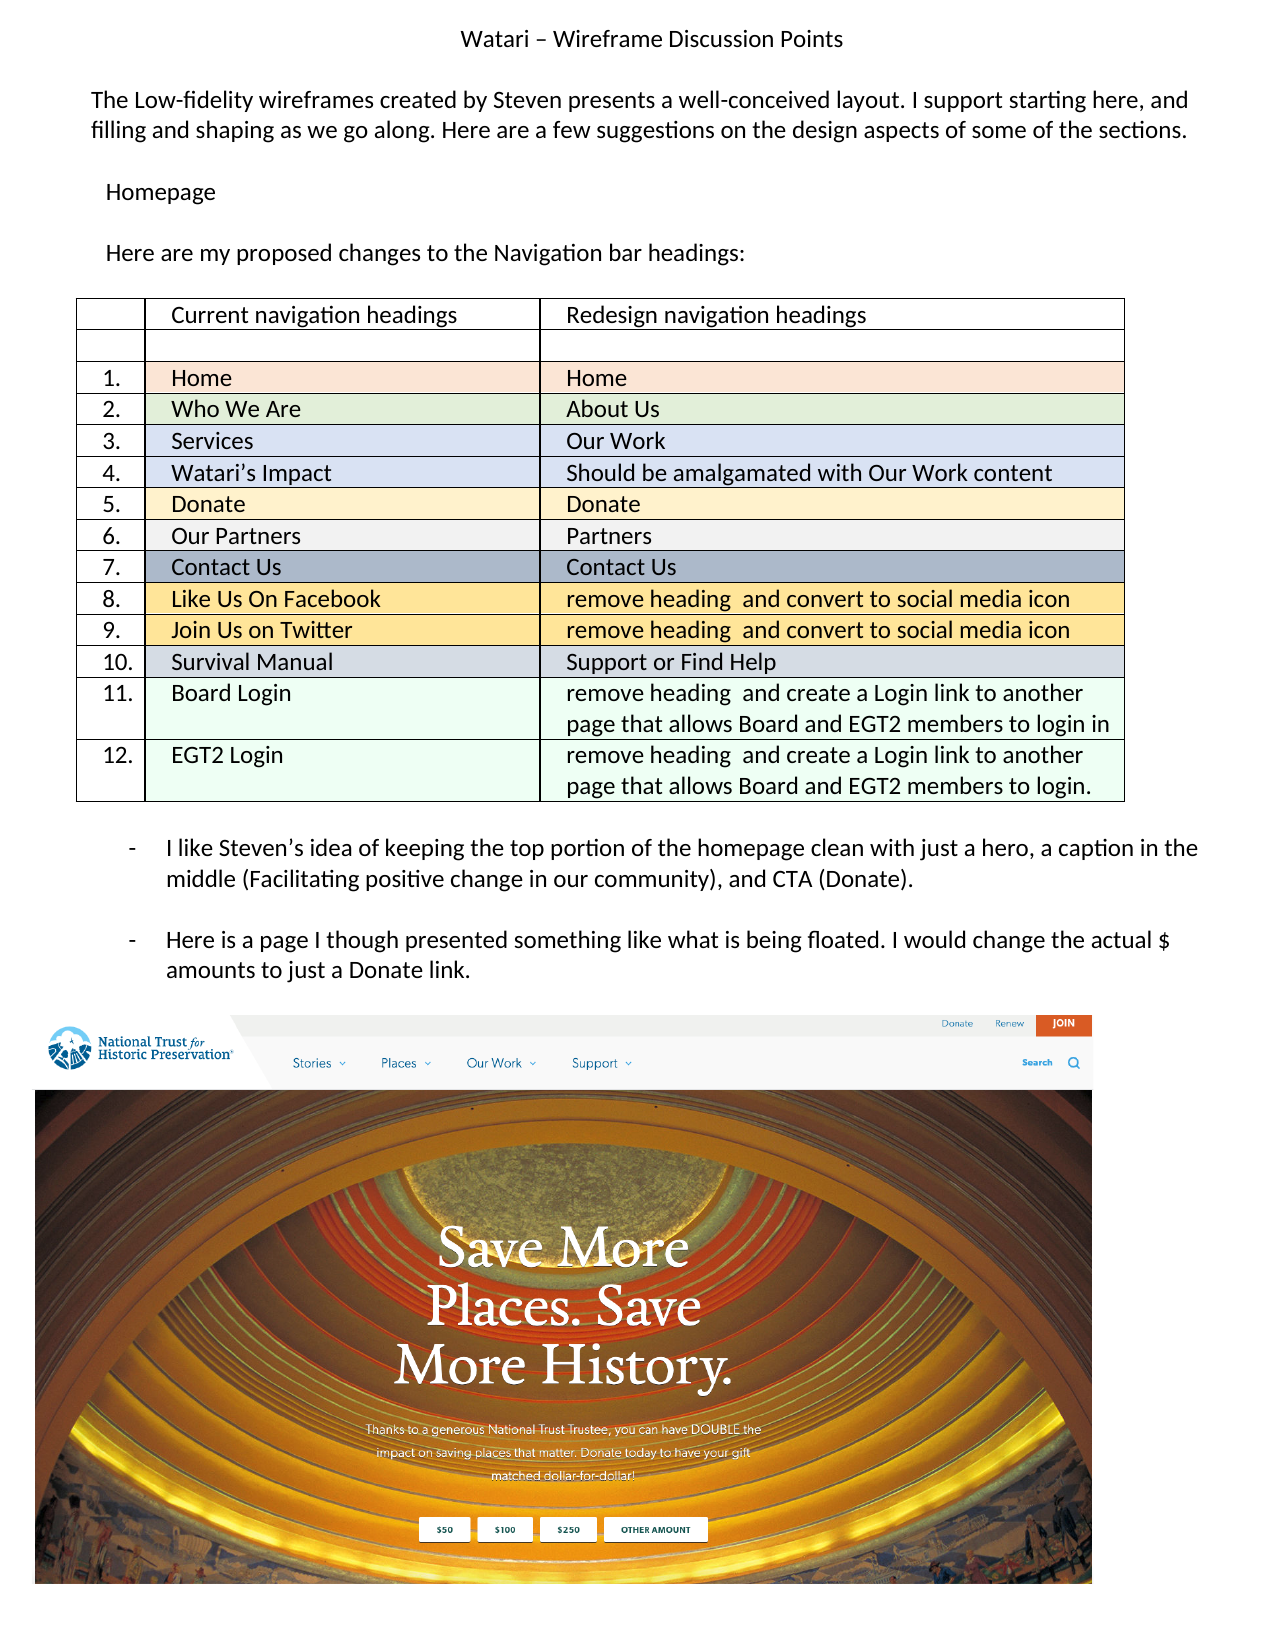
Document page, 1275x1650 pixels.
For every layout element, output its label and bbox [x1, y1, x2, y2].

table_cell [146, 551, 539, 582]
table_cell [77, 330, 144, 361]
table_cell [541, 646, 1124, 677]
table_cell [77, 362, 144, 392]
table_cell [146, 488, 539, 519]
table_header [541, 299, 1124, 329]
table_cell [541, 740, 1124, 801]
table_cell [146, 615, 539, 645]
table_cell [77, 457, 144, 487]
table_cell [541, 394, 1124, 424]
table_cell [77, 488, 144, 519]
table_cell [146, 583, 539, 613]
table_cell [541, 615, 1124, 645]
table_cell [146, 457, 539, 487]
table_cell [541, 362, 1124, 392]
table_cell [146, 394, 539, 424]
table_header [146, 299, 539, 329]
table_cell [541, 330, 1124, 361]
table_cell [77, 394, 144, 424]
table_cell [541, 425, 1124, 456]
table_header [77, 299, 144, 329]
table_cell [146, 330, 539, 361]
table_cell [77, 520, 144, 550]
table_cell [77, 425, 144, 456]
table_cell [541, 678, 1124, 739]
table_cell [77, 740, 144, 801]
table_cell [77, 551, 144, 582]
table_cell [146, 646, 539, 677]
picture [31, 1015, 1094, 1584]
table_cell [77, 615, 144, 645]
table_cell [77, 583, 144, 613]
table_cell [146, 362, 539, 392]
table_cell [146, 425, 539, 456]
table_cell [77, 678, 144, 739]
table_cell [77, 646, 144, 677]
table_cell [146, 520, 539, 550]
table_cell [541, 551, 1124, 582]
table_cell [541, 488, 1124, 519]
table_cell [146, 678, 539, 739]
table_cell [541, 520, 1124, 550]
table_cell [541, 583, 1124, 613]
table_cell [541, 457, 1124, 487]
table_cell [146, 740, 539, 801]
